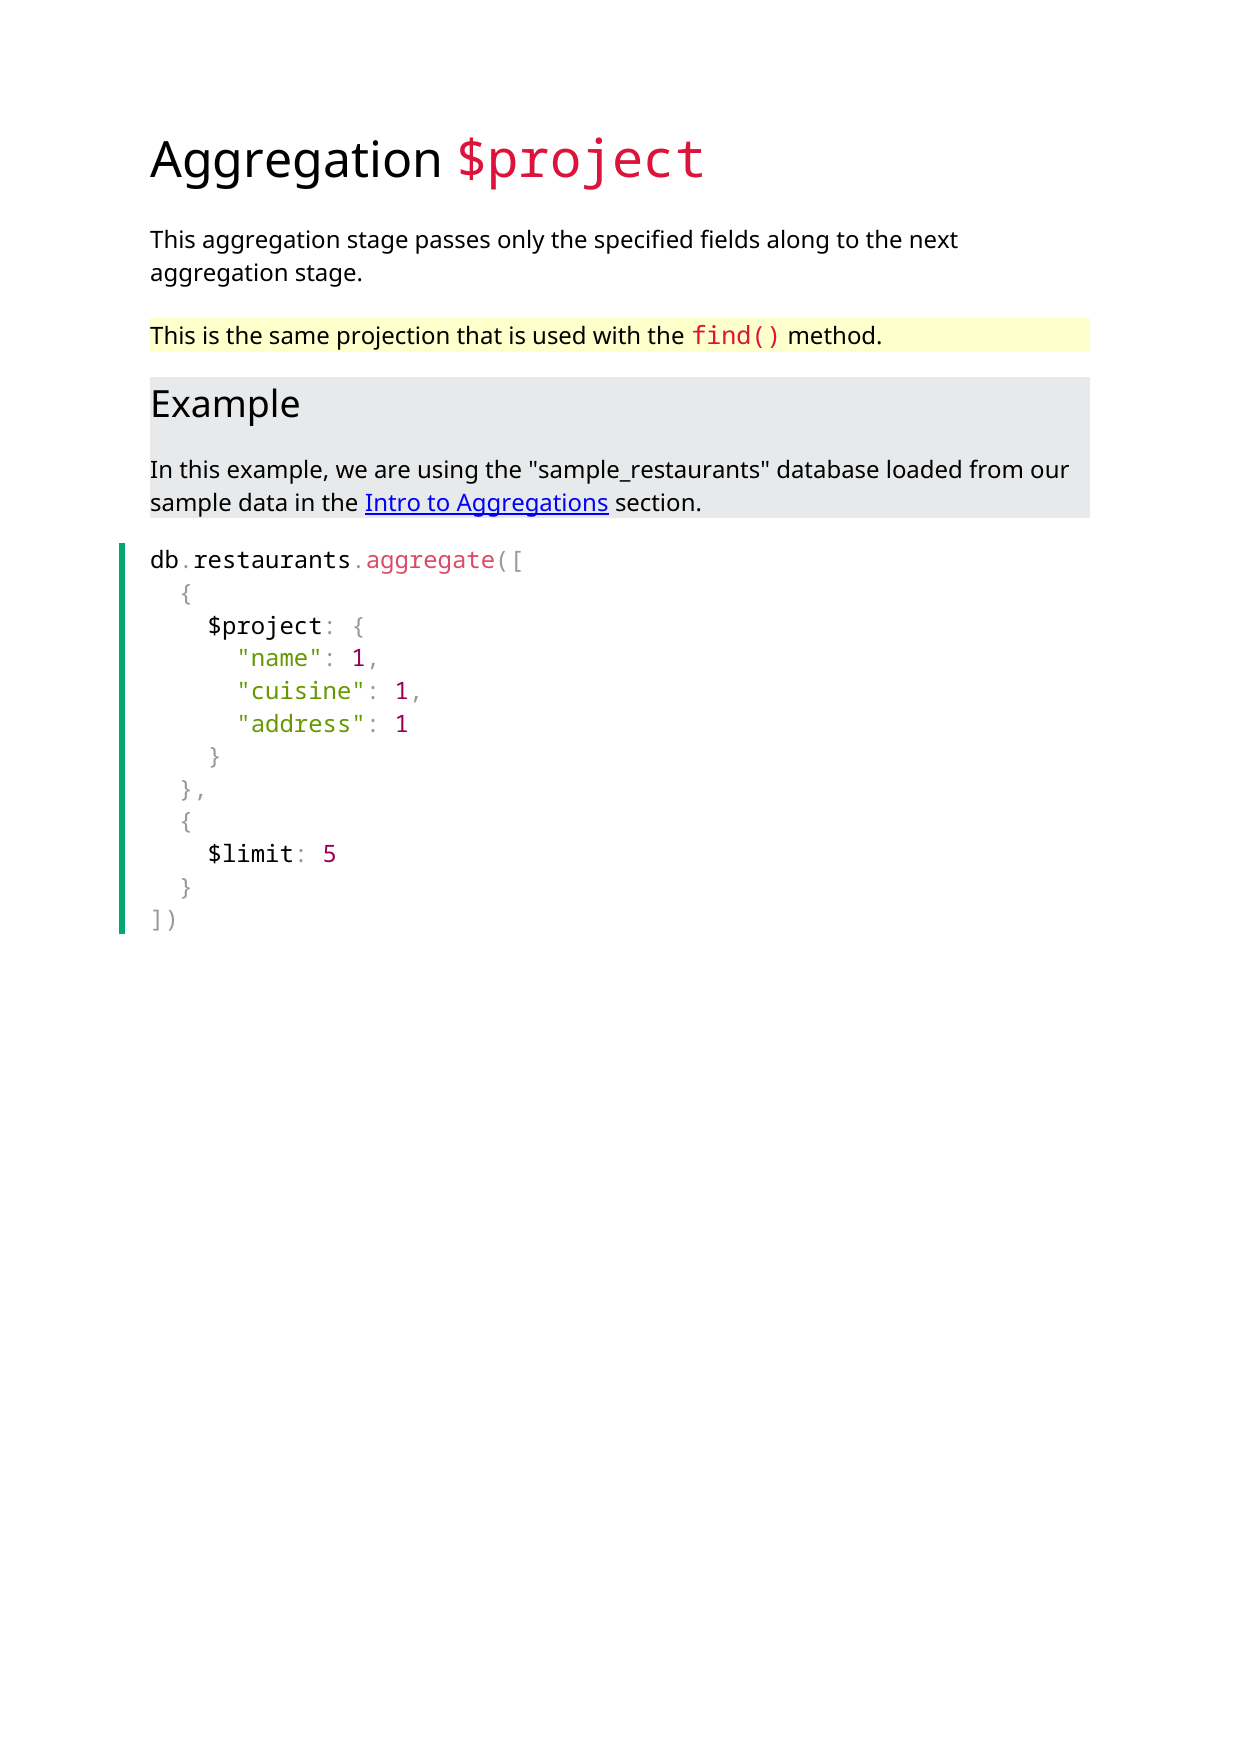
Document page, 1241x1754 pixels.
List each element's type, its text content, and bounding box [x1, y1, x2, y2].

text } [150, 739, 1090, 772]
subtitle Example [150, 377, 1090, 428]
text } [150, 869, 1090, 902]
text "name": 1, [150, 641, 1090, 674]
text { [150, 804, 1090, 837]
text $project: { [150, 608, 1090, 641]
subtitle Aggregation $project [150, 122, 1090, 193]
text "cuisine": 1, [150, 674, 1090, 706]
text ]) [150, 902, 1090, 934]
text db.restaurants.aggregate([ [125, 543, 1090, 576]
text "address": 1 [150, 706, 1090, 739]
text }, [150, 772, 1090, 804]
text In this example, we are using the "sample_restaurants" database loaded from our sample data in the Intro to Aggregations section. [150, 453, 1090, 518]
text This is the same projection that is used with the find() method. [150, 318, 1090, 352]
text $limit: 5 [150, 837, 1090, 869]
text This aggregation stage passes only the specified fields along to the next aggregation stage. [150, 223, 1090, 288]
text { [150, 576, 1090, 608]
